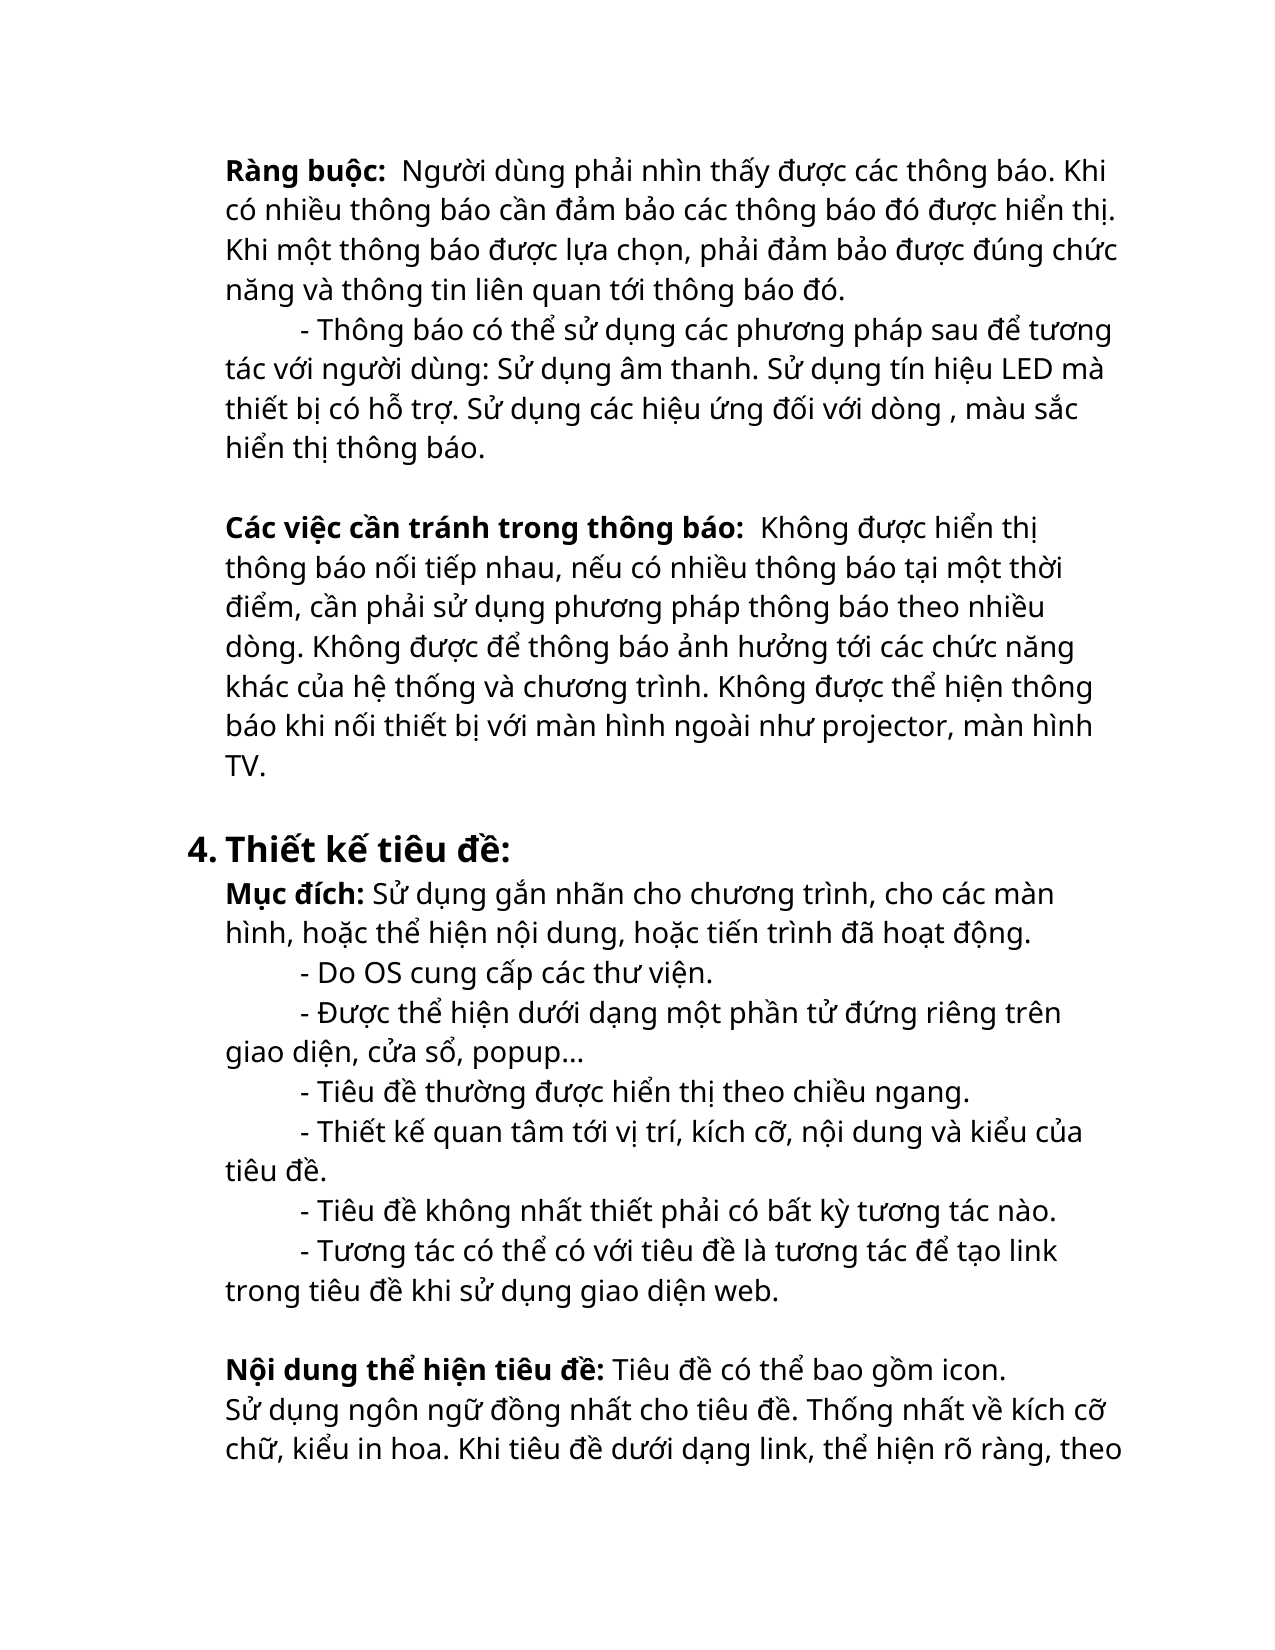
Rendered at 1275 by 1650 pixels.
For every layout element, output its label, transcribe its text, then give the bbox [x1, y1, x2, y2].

list - Do OS cung cấp các thư viện. [225, 952, 1125, 992]
list Mục đích: Sử dụng gắn nhãn cho chương trình, cho các màn hình, hoặc thể hiện nội dung, hoặc tiến trình đã hoạt động. [225, 873, 1125, 952]
text Nội dung thể hiện tiêu đề: Tiêu đề có thể bao gồm icon. [150, 1349, 1125, 1389]
list - Được thể hiện dưới dạng một phần tử đứng riêng trên giao diện, cửa sổ, popup… [225, 992, 1125, 1071]
list - Tiêu đề thường được hiển thị theo chiều ngang. [225, 1071, 1125, 1111]
list - Tiêu đề không nhất thiết phải có bất kỳ tương tác nào. [225, 1190, 1125, 1230]
list Các việc cần tránh trong thông báo: Không được hiển thị thông báo nối tiếp nhau, nếu có nhiều thông báo tại một thời điểm, cần phải sử dụng phương pháp thông báo theo nhiều dòng. Không được để thông báo ảnh hưởng tới các chức năng khác của hệ thống và chương trình. Không được thể hiện thông báo khi nối thiết bị với màn hình ngoài như projector, màn hình TV. [225, 507, 1125, 785]
list Ràng buộc: Người dùng phải nhìn thấy được các thông báo. Khi có nhiều thông báo cần đảm bảo các thông báo đó được hiển thị. Khi một thông báo được lựa chọn, phải đảm bảo được đúng chức năng và thông tin liên quan tới thông báo đó. [225, 150, 1125, 309]
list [225, 1389, 1125, 1468]
list - Thiết kế quan tâm tới vị trí, kích cỡ, nội dung và kiểu của tiêu đề. [225, 1111, 1125, 1190]
list Thiết kế tiêu đề: [187, 825, 1125, 873]
list - Tương tác có thể có với tiêu đề là tương tác để tạo link trong tiêu đề khi sử dụng giao diện web. [225, 1230, 1125, 1309]
list - Thông báo có thể sử dụng các phương pháp sau để tương tác với người dùng: Sử dụng âm thanh. Sử dụng tín hiệu LED mà thiết bị có hỗ trợ. Sử dụng các hiệu ứng đối với dòng , màu sắc hiển thị thông báo. [225, 309, 1125, 467]
